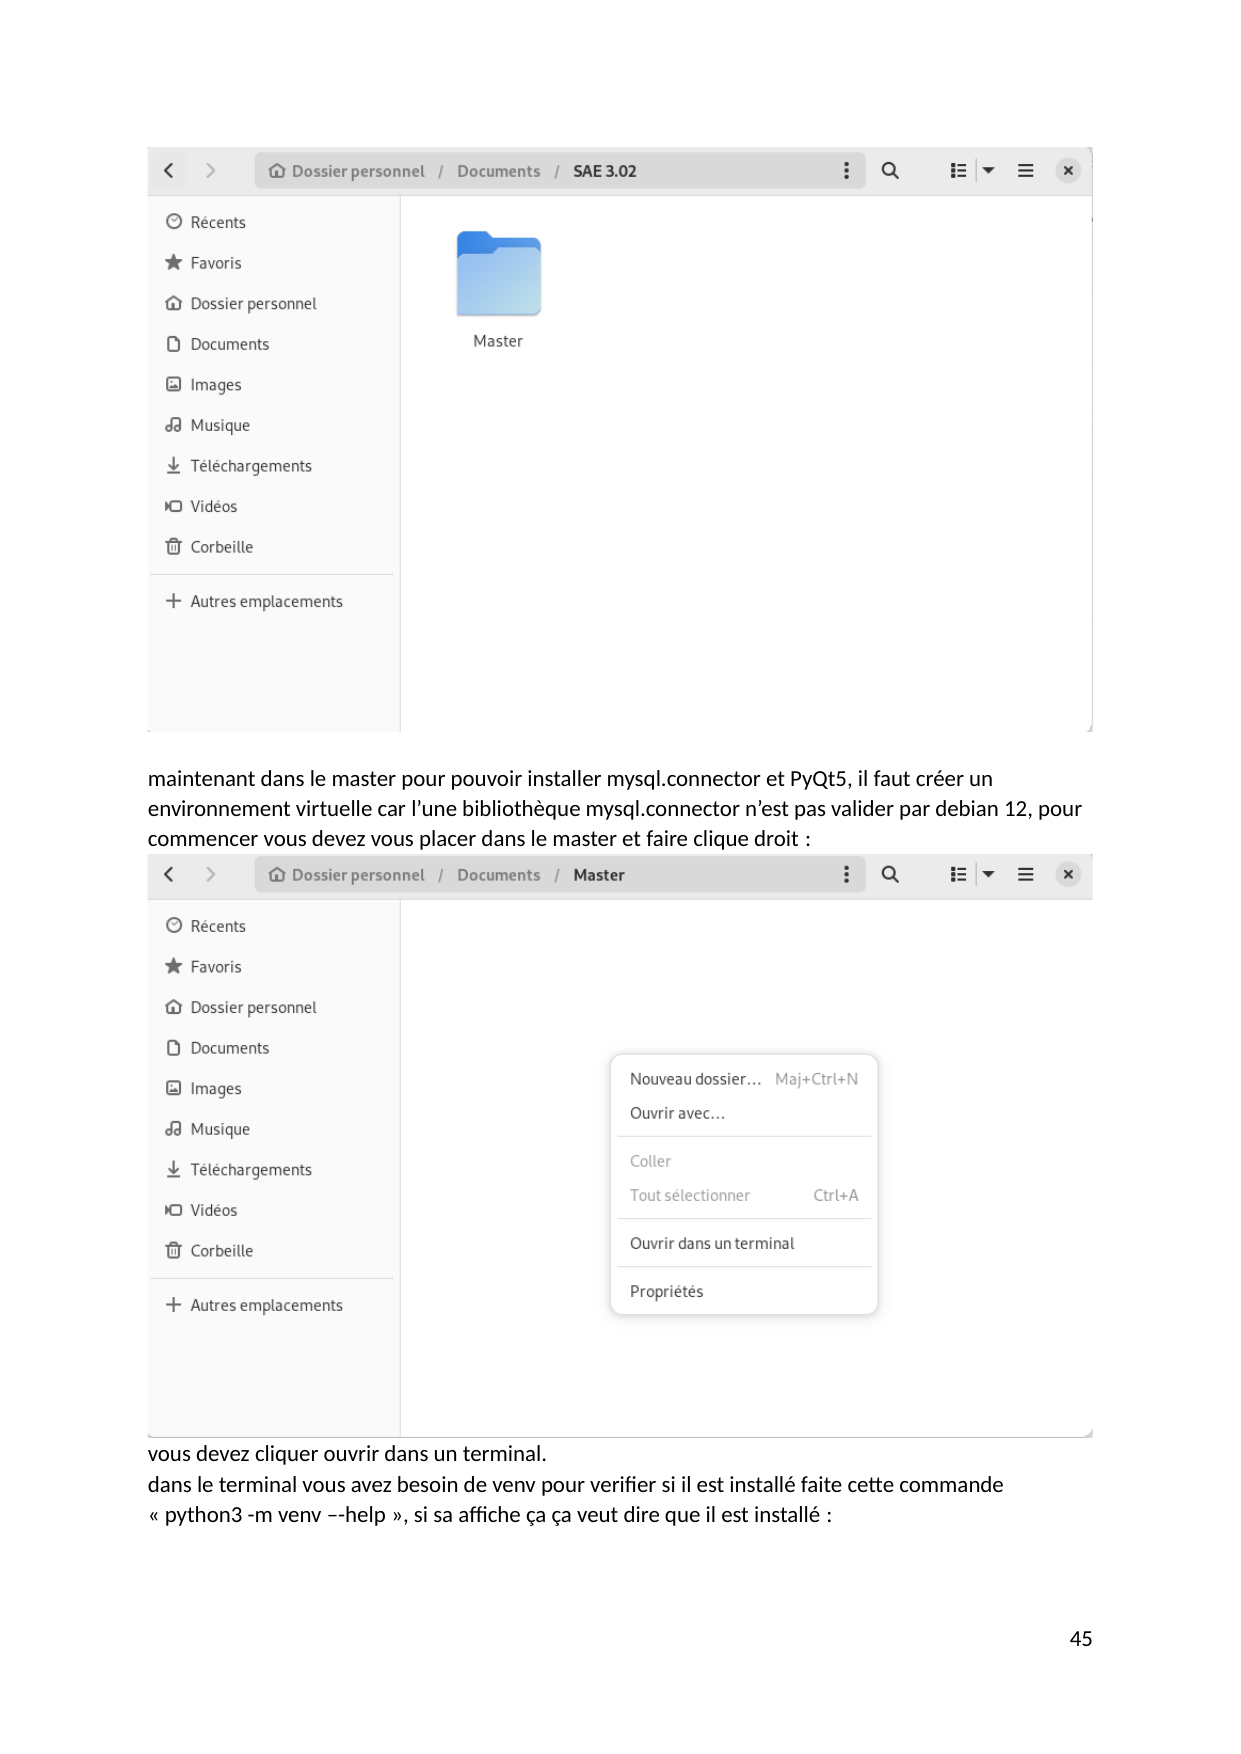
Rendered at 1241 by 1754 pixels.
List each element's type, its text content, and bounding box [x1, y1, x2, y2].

picture [147, 147, 1093, 732]
picture [147, 854, 1093, 1438]
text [148, 1438, 1093, 1528]
